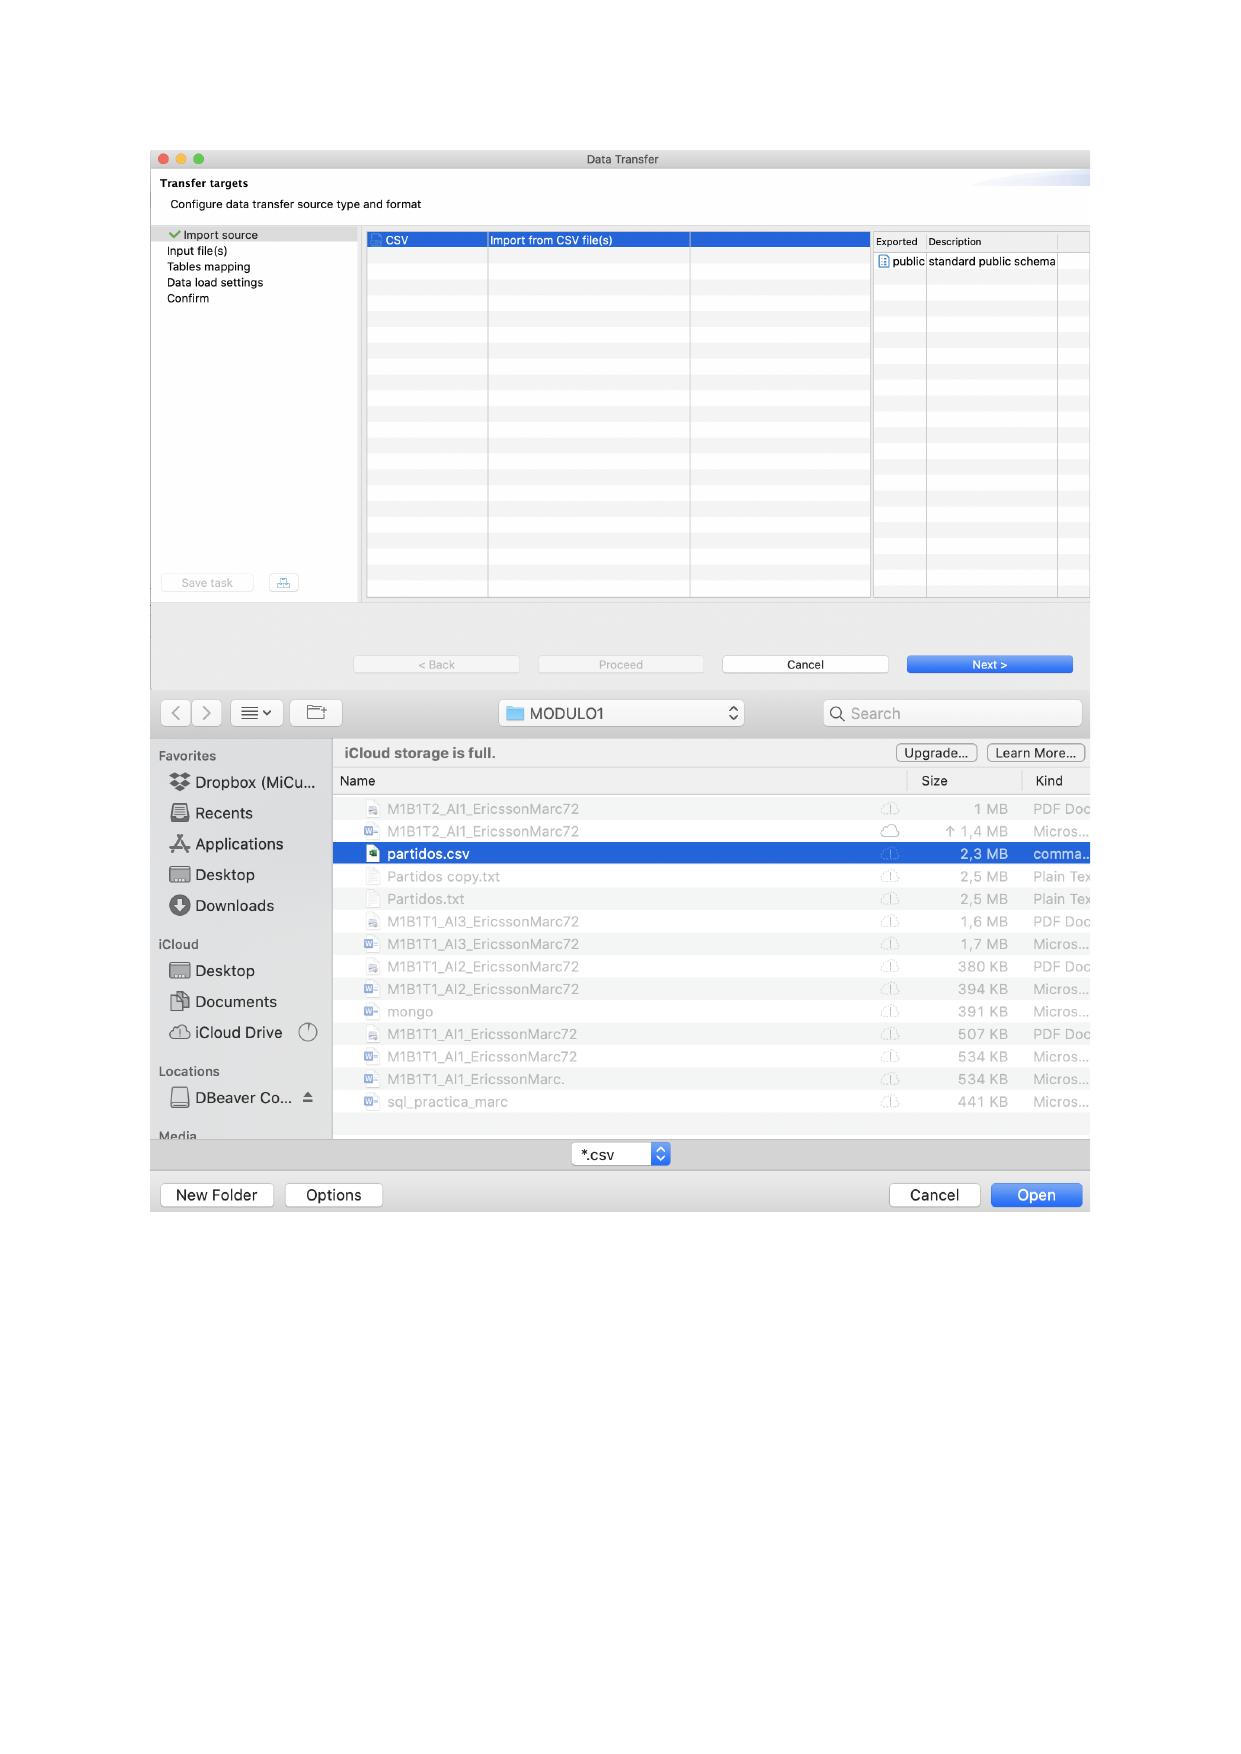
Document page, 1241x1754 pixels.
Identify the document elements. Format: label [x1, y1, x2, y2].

picture [150, 150, 1091, 1212]
